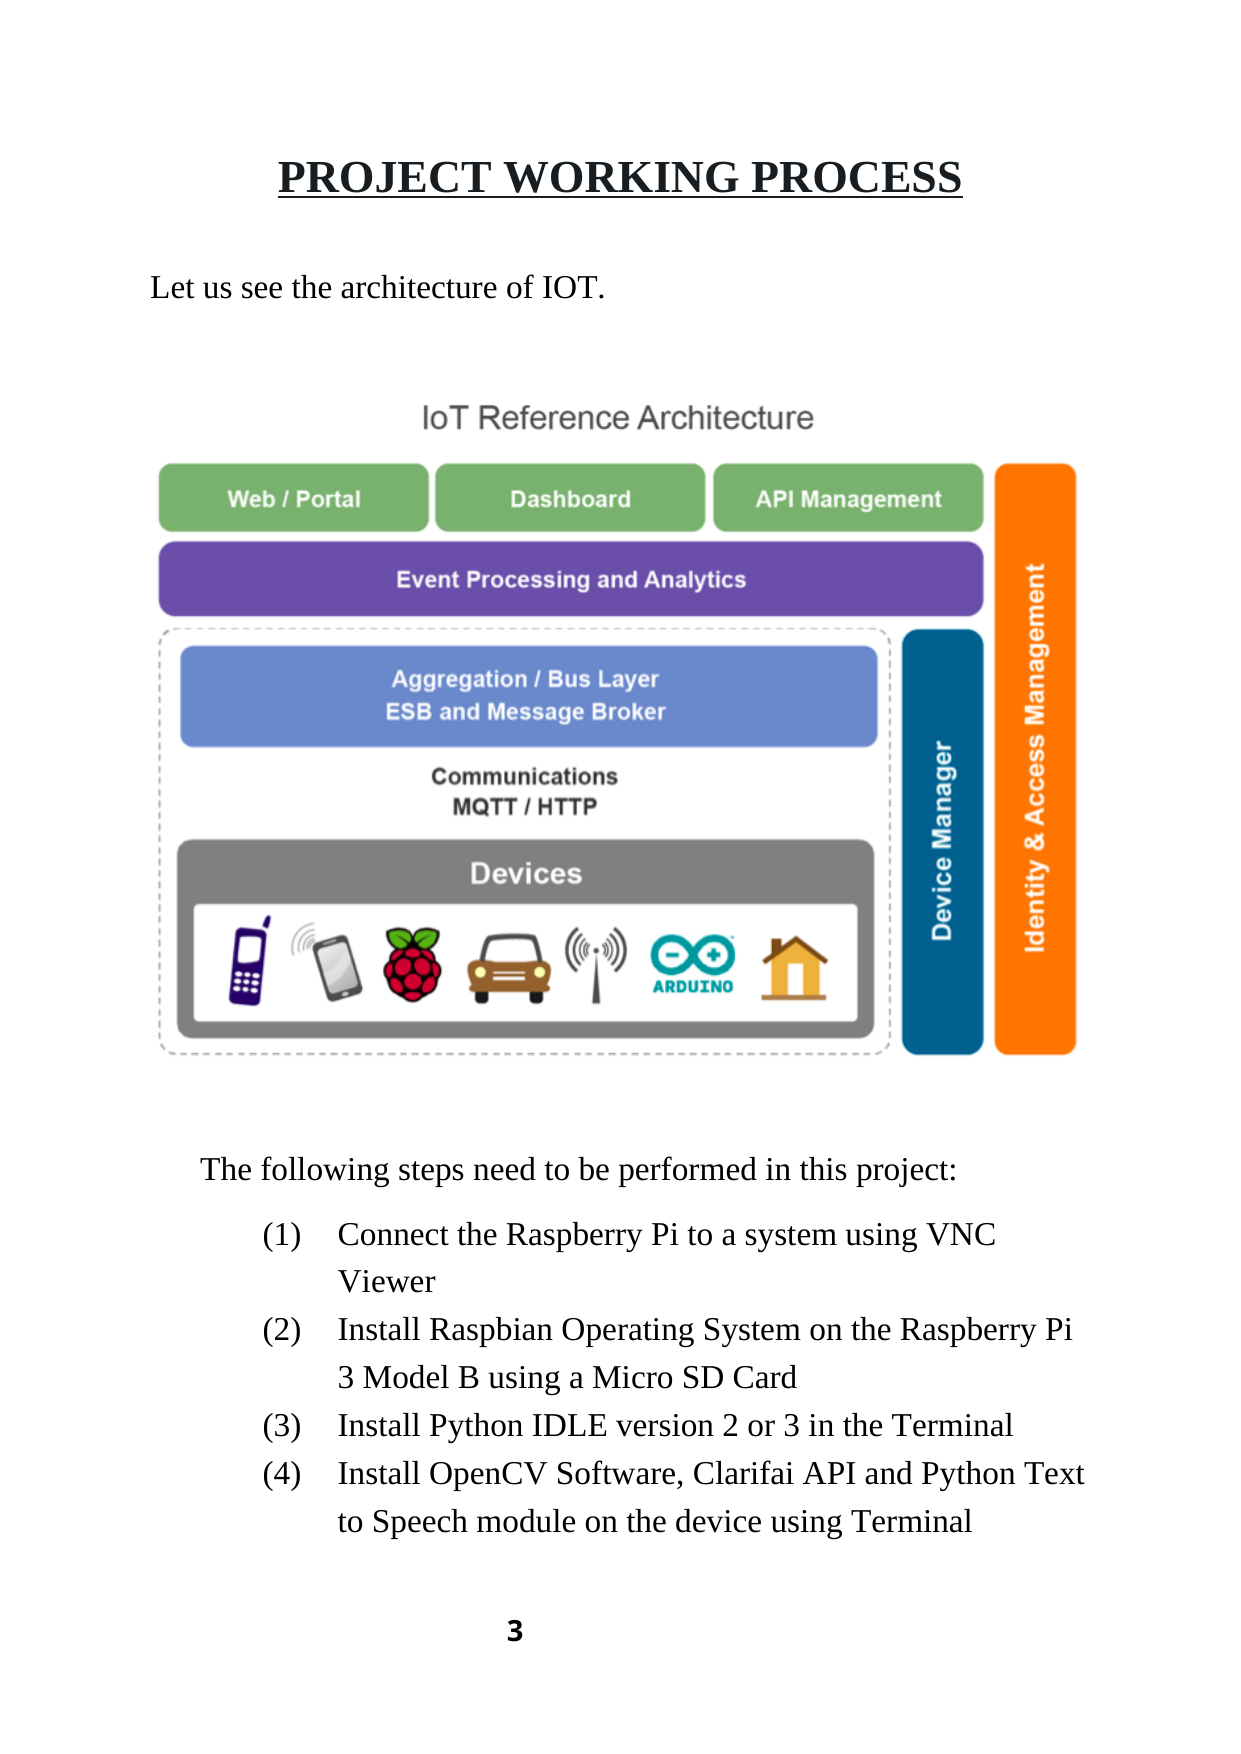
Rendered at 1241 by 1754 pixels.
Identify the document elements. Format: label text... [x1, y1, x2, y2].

text The following steps need to be performed in this project: [150, 1149, 1090, 1188]
list Install OpenCV Software, Clarifai API and Python Text to Speech module on the device using Terminal [262, 1453, 1090, 1540]
list Connect the Raspberry Pi to a system using VNC Viewer [262, 1214, 1090, 1300]
text Let us see the architecture of IOT. [150, 268, 1090, 306]
list Install Raspbian Operating System on the Raspberry Pi 3 Model B using a Micro SD Card [262, 1310, 1090, 1396]
text PROJECT WORKING PROCESS [150, 150, 1090, 203]
picture [150, 397, 1091, 1061]
list Install Python IDLE version 2 or 3 in the Terminal [262, 1406, 1090, 1444]
